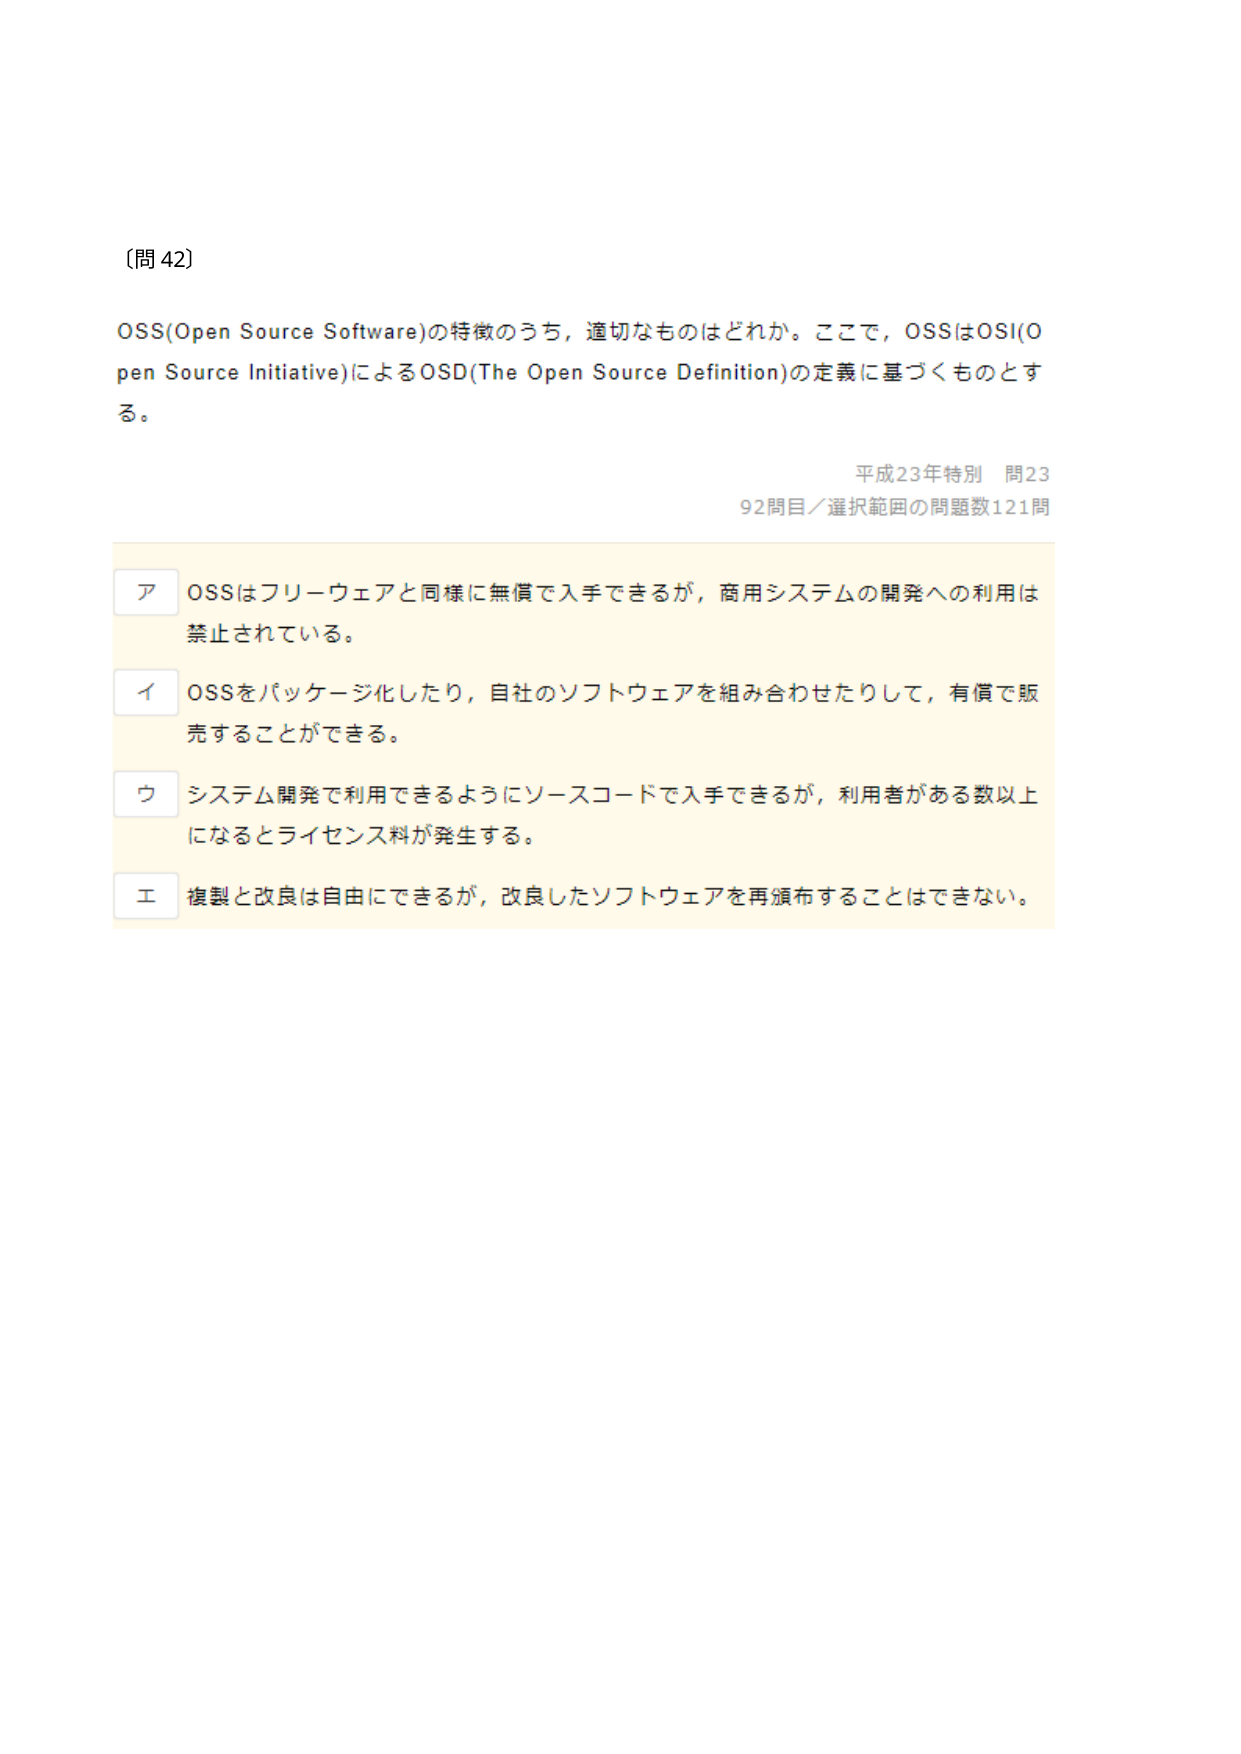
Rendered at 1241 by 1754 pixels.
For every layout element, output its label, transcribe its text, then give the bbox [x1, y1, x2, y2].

text 〔問42〕 [112, 239, 1128, 277]
picture [112, 314, 1055, 929]
